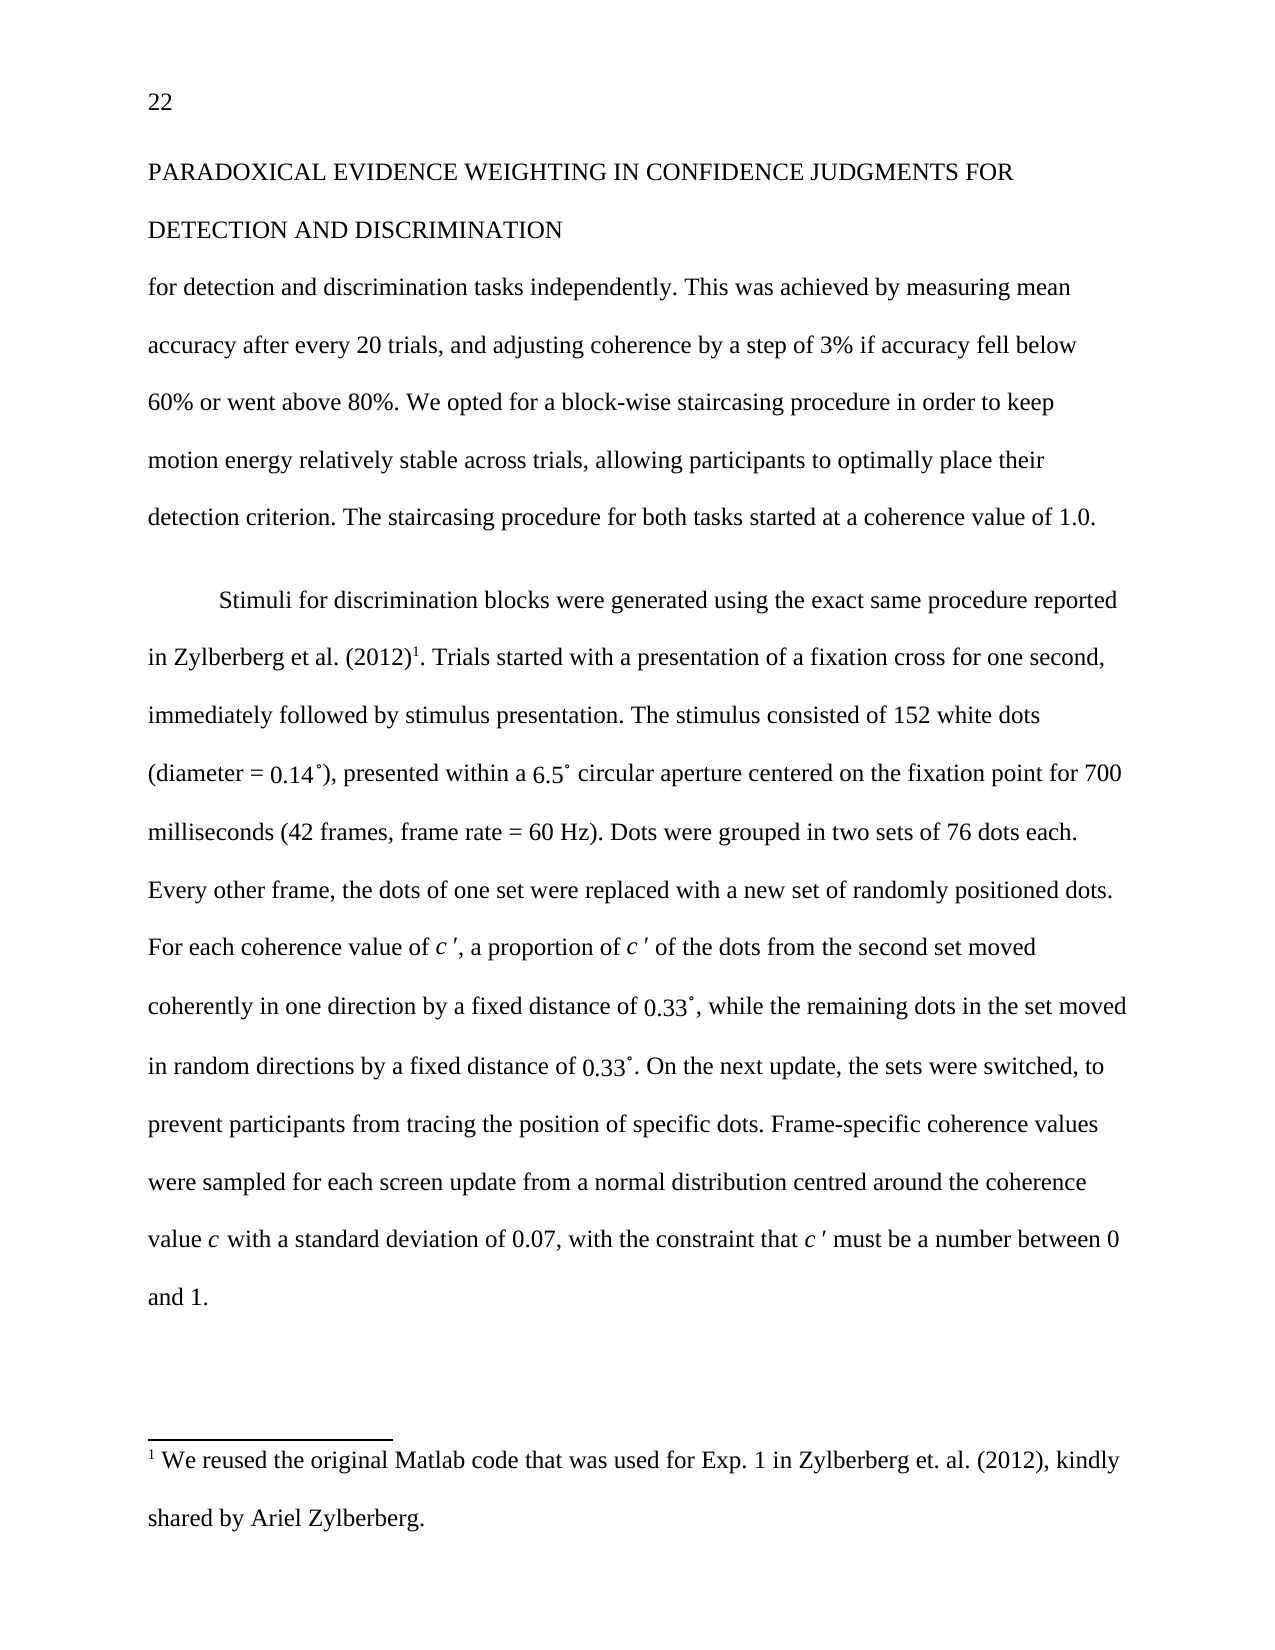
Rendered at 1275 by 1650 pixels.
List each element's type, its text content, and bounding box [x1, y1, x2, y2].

text Stimuli for discrimination blocks were generated using the exact same procedure reported in Zylberberg et al. (2012). Trials started with a presentation of a fixation cross for one second, immediately followed by stimulus presentation. The stimulus consisted of 152 white dots (diameter = ), presented within a circular aperture centered on the fixation point for 700 milliseconds (42 frames, frame rate = 60 Hz). Dots were grouped in two sets of 76 dots each. Every other frame, the dots of one set were replaced with a new set of randomly positioned dots. For each coherence value of , a proportion of of the dots from the second set moved coherently in one direction by a fixed distance of , while the remaining dots in the set moved in random directions by a fixed distance of . On the next update, the sets were switched, to prevent participants from tracing the position of specific dots. Frame-specific coherence values were sampled for each screen update from a normal distribution centred around the coherence value with a standard deviation of 0.07, with the constraint that must be a number between 0 and 1. [148, 585, 1127, 1311]
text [148, 272, 1127, 531]
